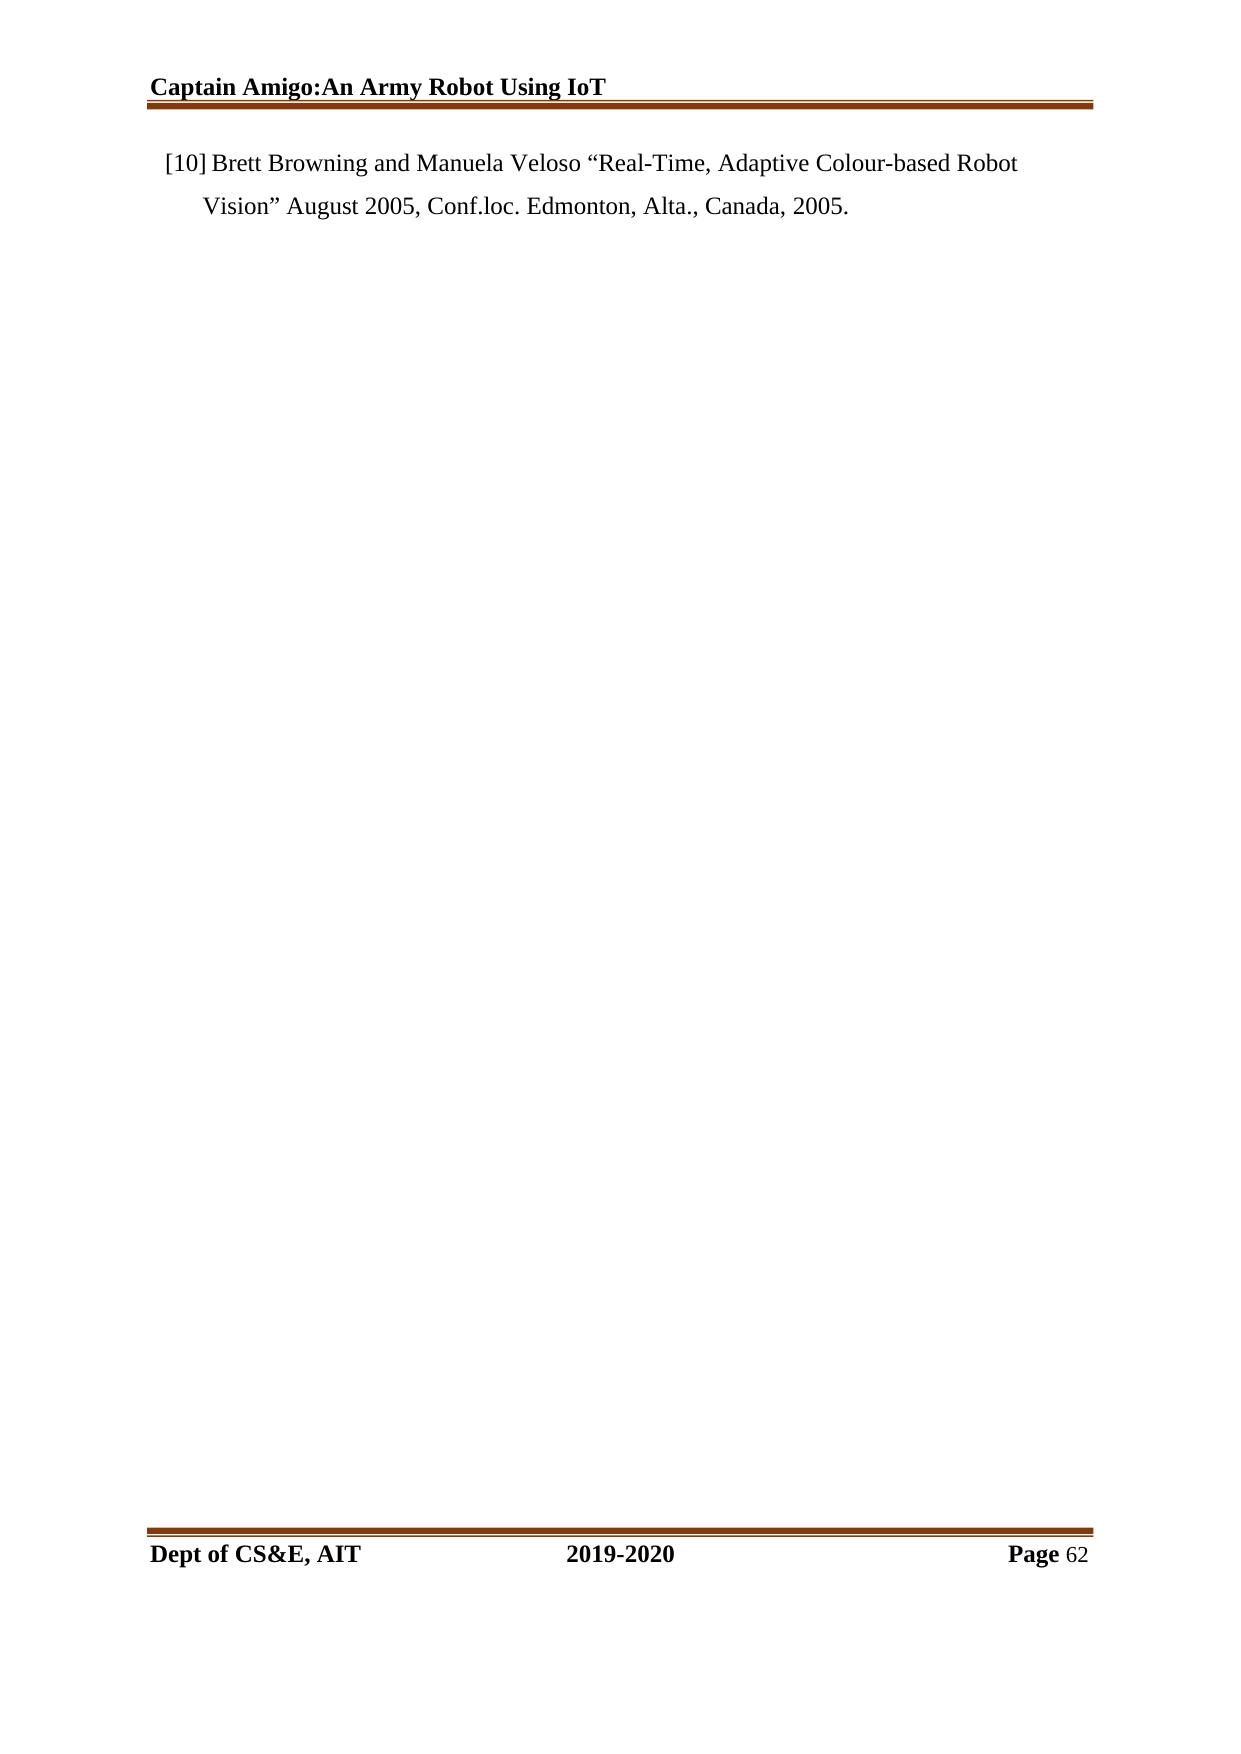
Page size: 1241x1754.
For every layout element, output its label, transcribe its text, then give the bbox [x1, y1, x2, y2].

subtitle Captain Amigo:An Army Robot Using IoT [150, 72, 1105, 100]
list Brett Browning and Manuela Veloso “Real-Time, Adaptive Colour-based Robot Vision” August 2005, Conf.loc. Edmonton, Alta., Canada, 2005. [165, 148, 1091, 220]
